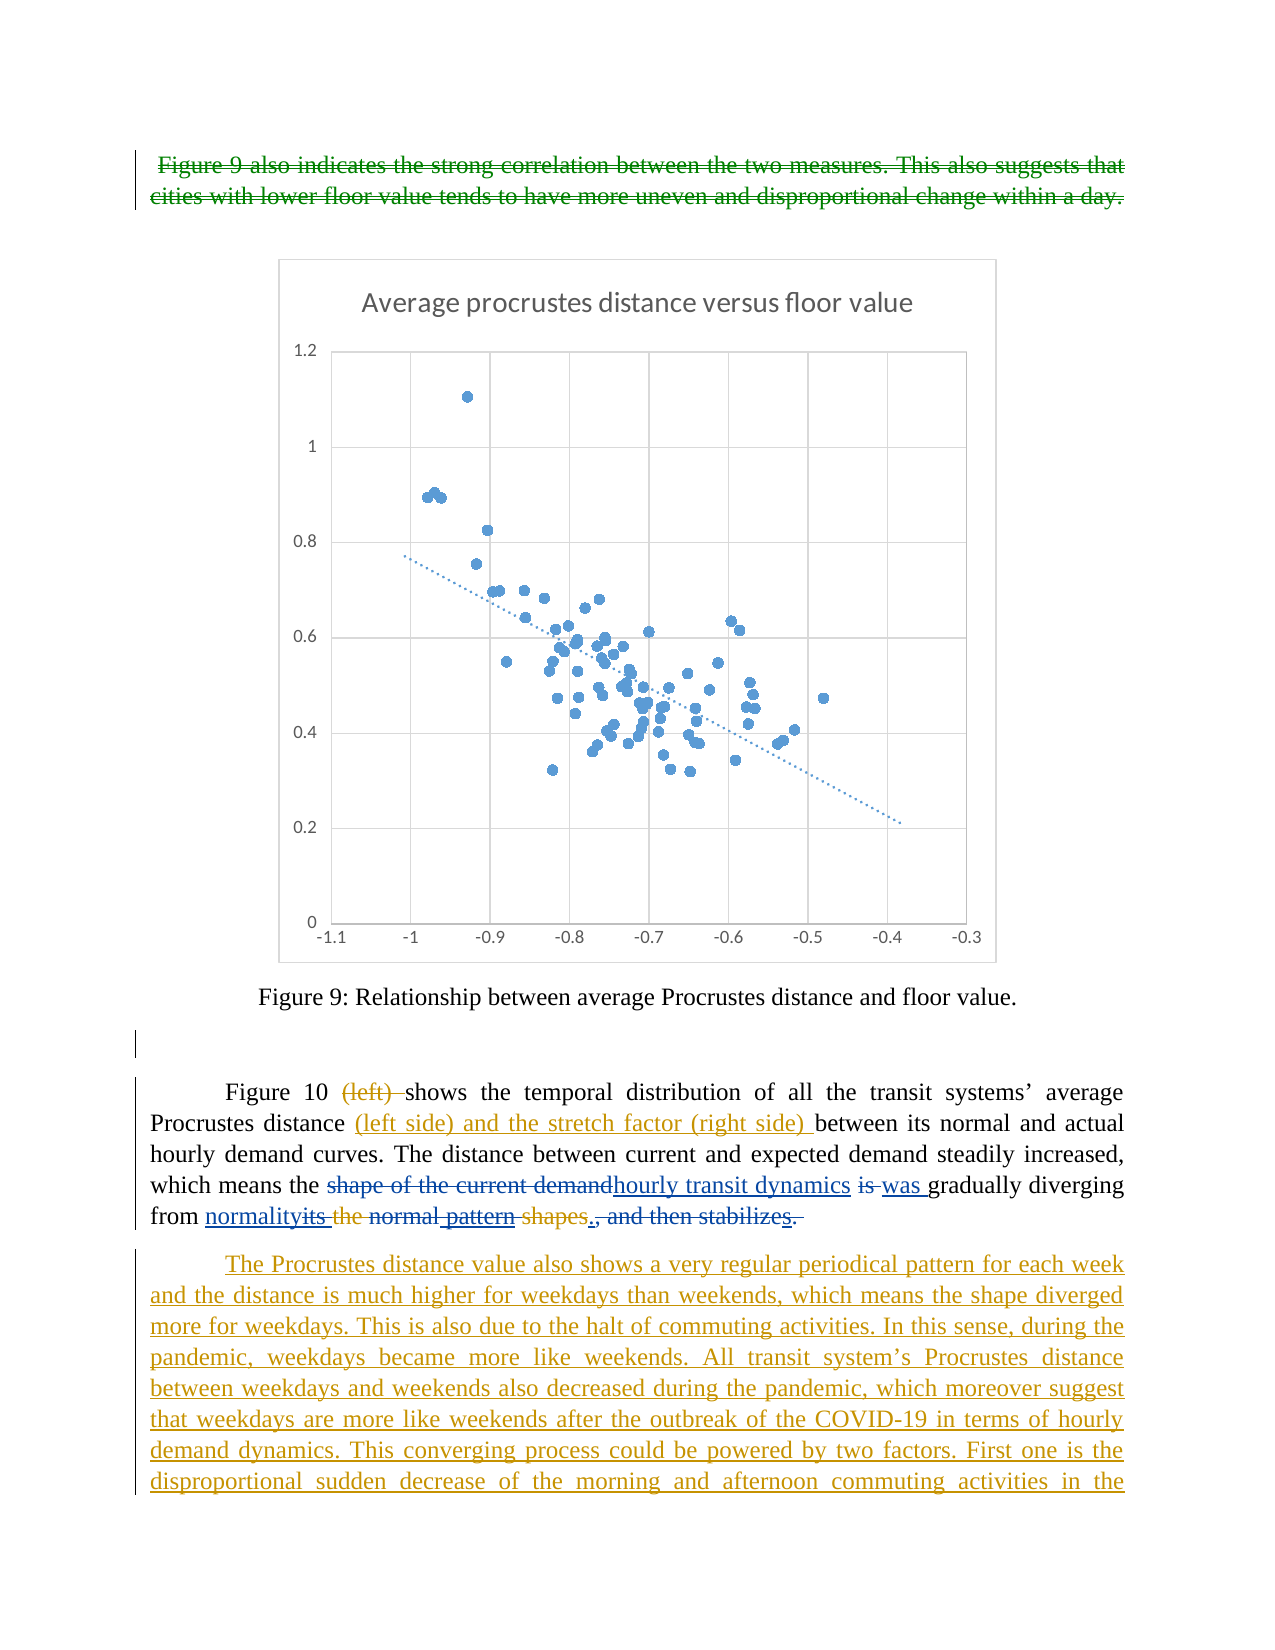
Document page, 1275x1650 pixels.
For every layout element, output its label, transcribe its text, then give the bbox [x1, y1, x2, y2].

text shows the temporal distribution of all the transit systems’ average Procrustes distance between its normal and actual hourly demand curves. The distance between current and expected demand steadily increased, which means the gradually diverging from [150, 1077, 1125, 1230]
text Figure : Relationship between average Procrustes distance and floor value. [150, 982, 1125, 1011]
